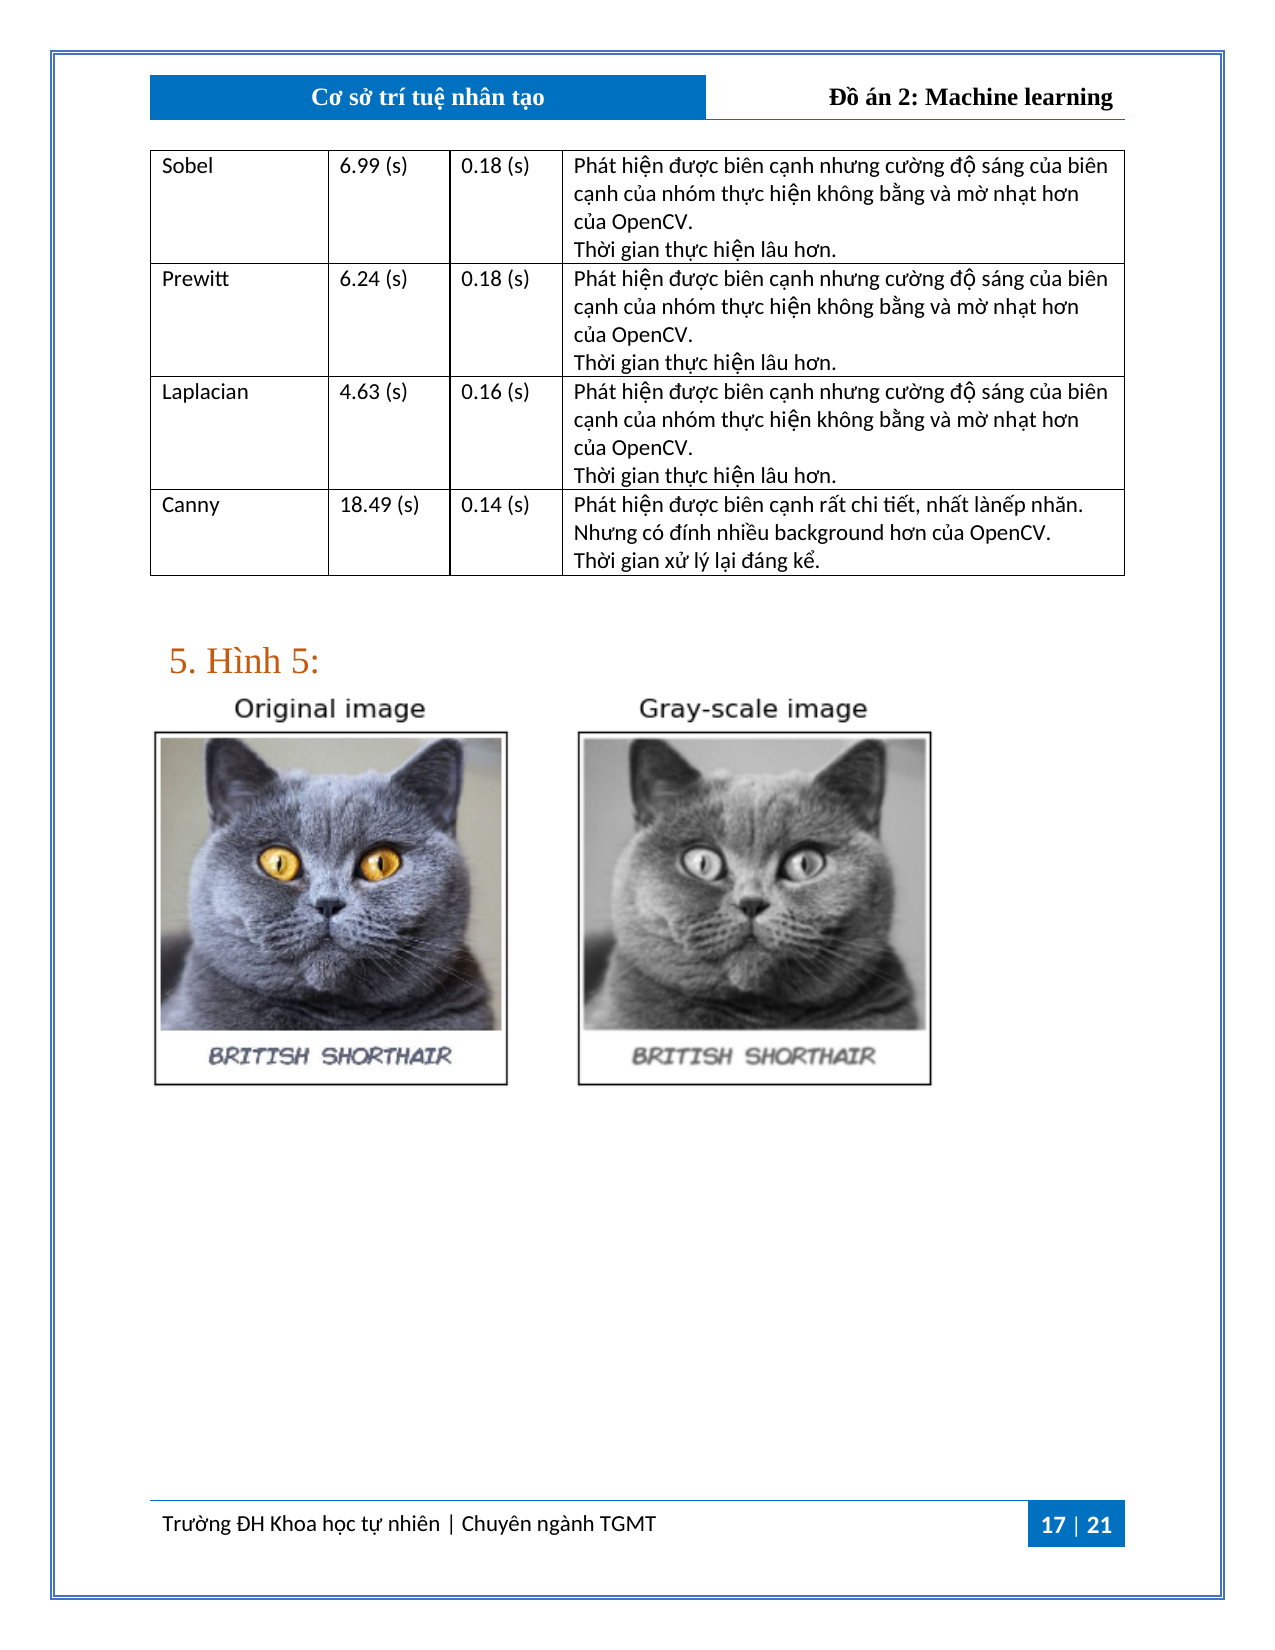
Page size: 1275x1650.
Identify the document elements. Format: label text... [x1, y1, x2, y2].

table_cell Sobel [151, 151, 328, 263]
table_cell 0.16 (s) [451, 377, 562, 489]
table_cell 4.63 (s) [329, 377, 449, 489]
table_cell 0.18 (s) [451, 264, 562, 376]
picture [150, 685, 941, 1095]
table_cell 0.18 (s) [451, 151, 562, 263]
table_cell Phát hiện được biên cạnh nhưng cường độ sáng của biên cạnh của nhóm thực hiện không bằng và mờ nhạt hơn của OpenCV. Thời gian thực hiện lâu hơn. [563, 377, 1124, 489]
table_cell Prewitt [151, 264, 328, 376]
table_cell Canny [151, 490, 328, 574]
table_cell 6.24 (s) [329, 264, 449, 376]
table_cell Laplacian [151, 377, 328, 489]
table_cell Phát hiện được biên cạnh nhưng cường độ sáng của biên cạnh của nhóm thực hiện không bằng và mờ nhạt hơn của OpenCV. Thời gian thực hiện lâu hơn. [563, 151, 1124, 263]
subtitle 5. Hình 5: [150, 639, 1125, 682]
table_cell Phát hiện được biên cạnh rất chi tiết, nhất lànếp nhăn. Nhưng có đính nhiều background hơn của OpenCV. Thời gian xử lý lại đáng kể. [563, 490, 1124, 574]
table_cell 18.49 (s) [329, 490, 449, 574]
table_cell 0.14 (s) [451, 490, 562, 574]
table_cell Phát hiện được biên cạnh nhưng cường độ sáng của biên cạnh của nhóm thực hiện không bằng và mờ nhạt hơn của OpenCV. Thời gian thực hiện lâu hơn. [563, 264, 1124, 376]
table_cell 6.99 (s) [329, 151, 449, 263]
